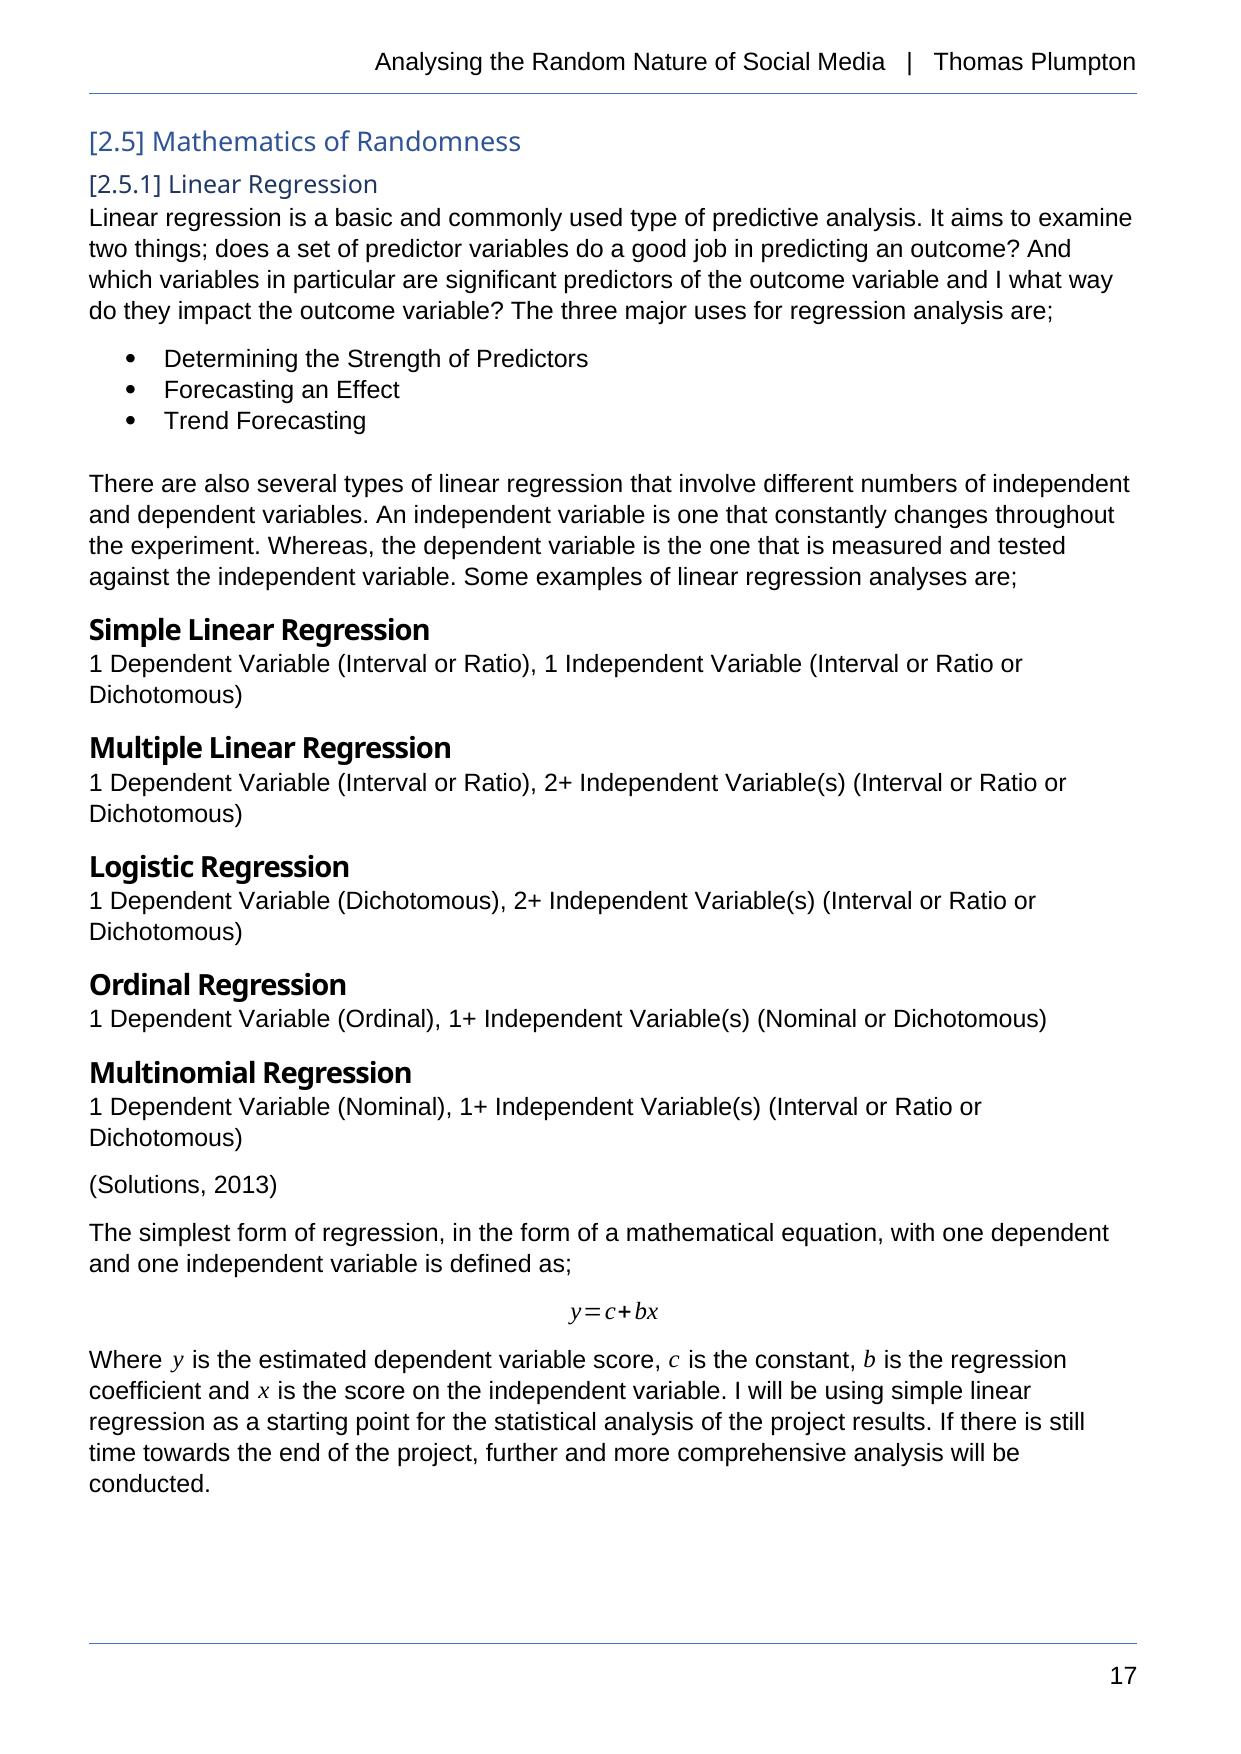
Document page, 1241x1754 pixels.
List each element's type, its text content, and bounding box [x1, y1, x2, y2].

text 1 Dependent Variable (Nominal), 1+ Independent Variable(s) (Interval or Ratio or Dichotomous) [89, 1092, 1137, 1152]
title Multinomial Regression [89, 1052, 1137, 1092]
text 1 Dependent Variable (Interval or Ratio), 2+ Independent Variable(s) (Interval or Ratio or Dichotomous) [89, 767, 1137, 827]
text The simplest form of regression, in the form of a mathematical equation, with one dependent and one independent variable is defined as; [89, 1218, 1137, 1278]
text Where is the estimated dependent variable score, is the constant, is the regression coefficient and is the score on the independent variable. I will be using simple linear regression as a starting point for the statistical analysis of the project results. If there is still time towards the end of the project, further and more comprehensive analysis will be conducted. [89, 1345, 1137, 1498]
list 1 Dependent Variable (Interval or Ratio), 1 Independent Variable (Interval or Ratio or Dichotomous) [89, 649, 1137, 709]
subtitle [2.5] Mathematics of Randomness [89, 122, 1137, 159]
title Multiple Linear Regression [89, 728, 1137, 767]
subtitle [2.5.1] Linear Regression [89, 166, 1137, 201]
text Linear regression is a basic and commonly used type of predictive analysis. It aims to examine two things; does a set of predictor variables do a good job in predicting an outcome? And which variables in particular are significant predictors of the outcome variable and I what way do they impact the outcome variable? The three major uses for regression analysis are; [89, 203, 1137, 325]
text 1 Dependent Variable (Ordinal), 1+ Independent Variable(s) (Nominal or Dichotomous) [89, 1004, 1137, 1033]
list Forecasting an Effect [126, 375, 1137, 404]
list Trend Forecasting [126, 406, 1137, 435]
list There are also several types of linear regression that involve different numbers of independent and dependent variables. An independent variable is one that constantly changes throughout the experiment. Whereas, the dependent variable is the one that is measured and tested against the independent variable. Some examples of linear regression analyses are; [89, 468, 1137, 590]
title Logistic Regression [89, 846, 1137, 886]
text 1 Dependent Variable (Dichotomous), 2+ Independent Variable(s) (Interval or Ratio or Dichotomous) [89, 886, 1137, 946]
title Simple Linear Regression [89, 609, 1137, 649]
list Determining the Strength of Predictors [126, 344, 1137, 373]
title Ordinal Regression [89, 965, 1137, 1004]
